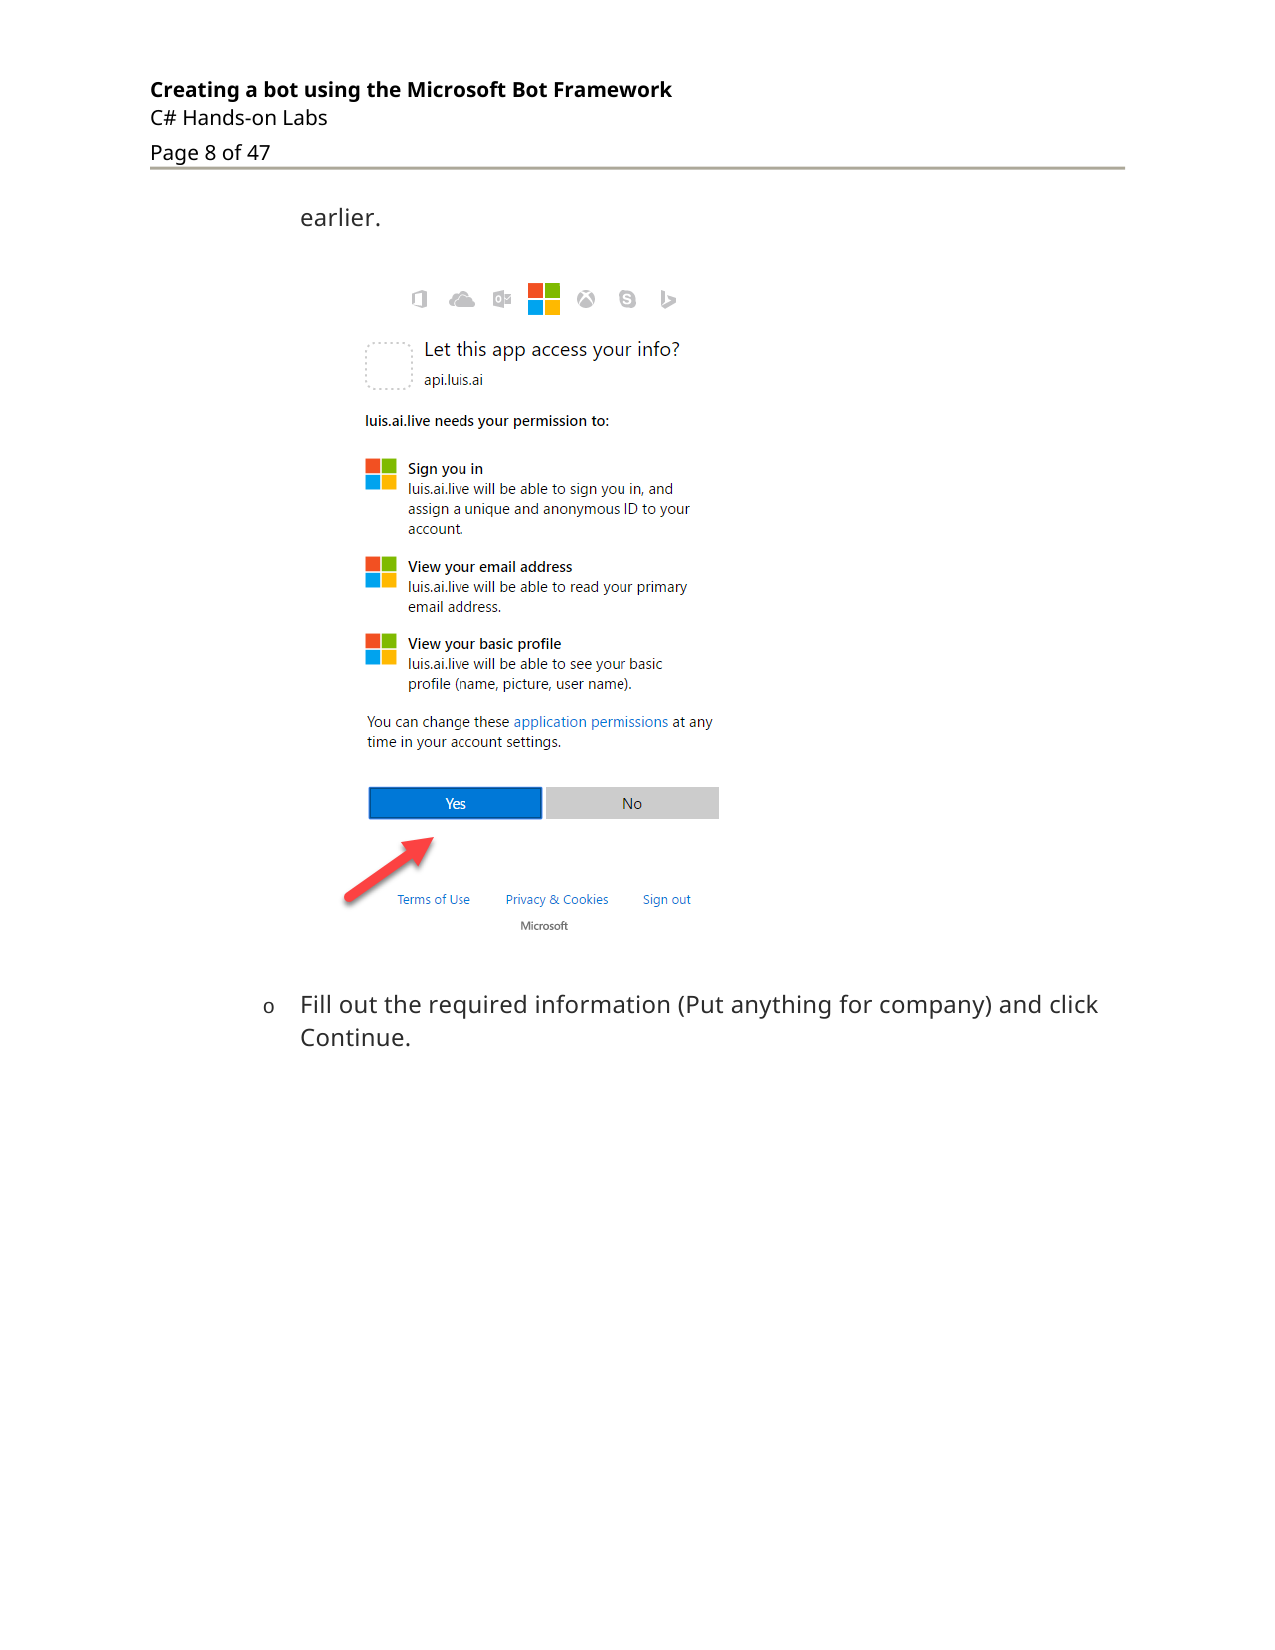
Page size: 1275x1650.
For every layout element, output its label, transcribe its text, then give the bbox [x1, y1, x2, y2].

picture [300, 266, 783, 960]
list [262, 201, 1125, 988]
list Fill out the required information (Put anything for company) and click Continue. [262, 988, 1125, 1086]
